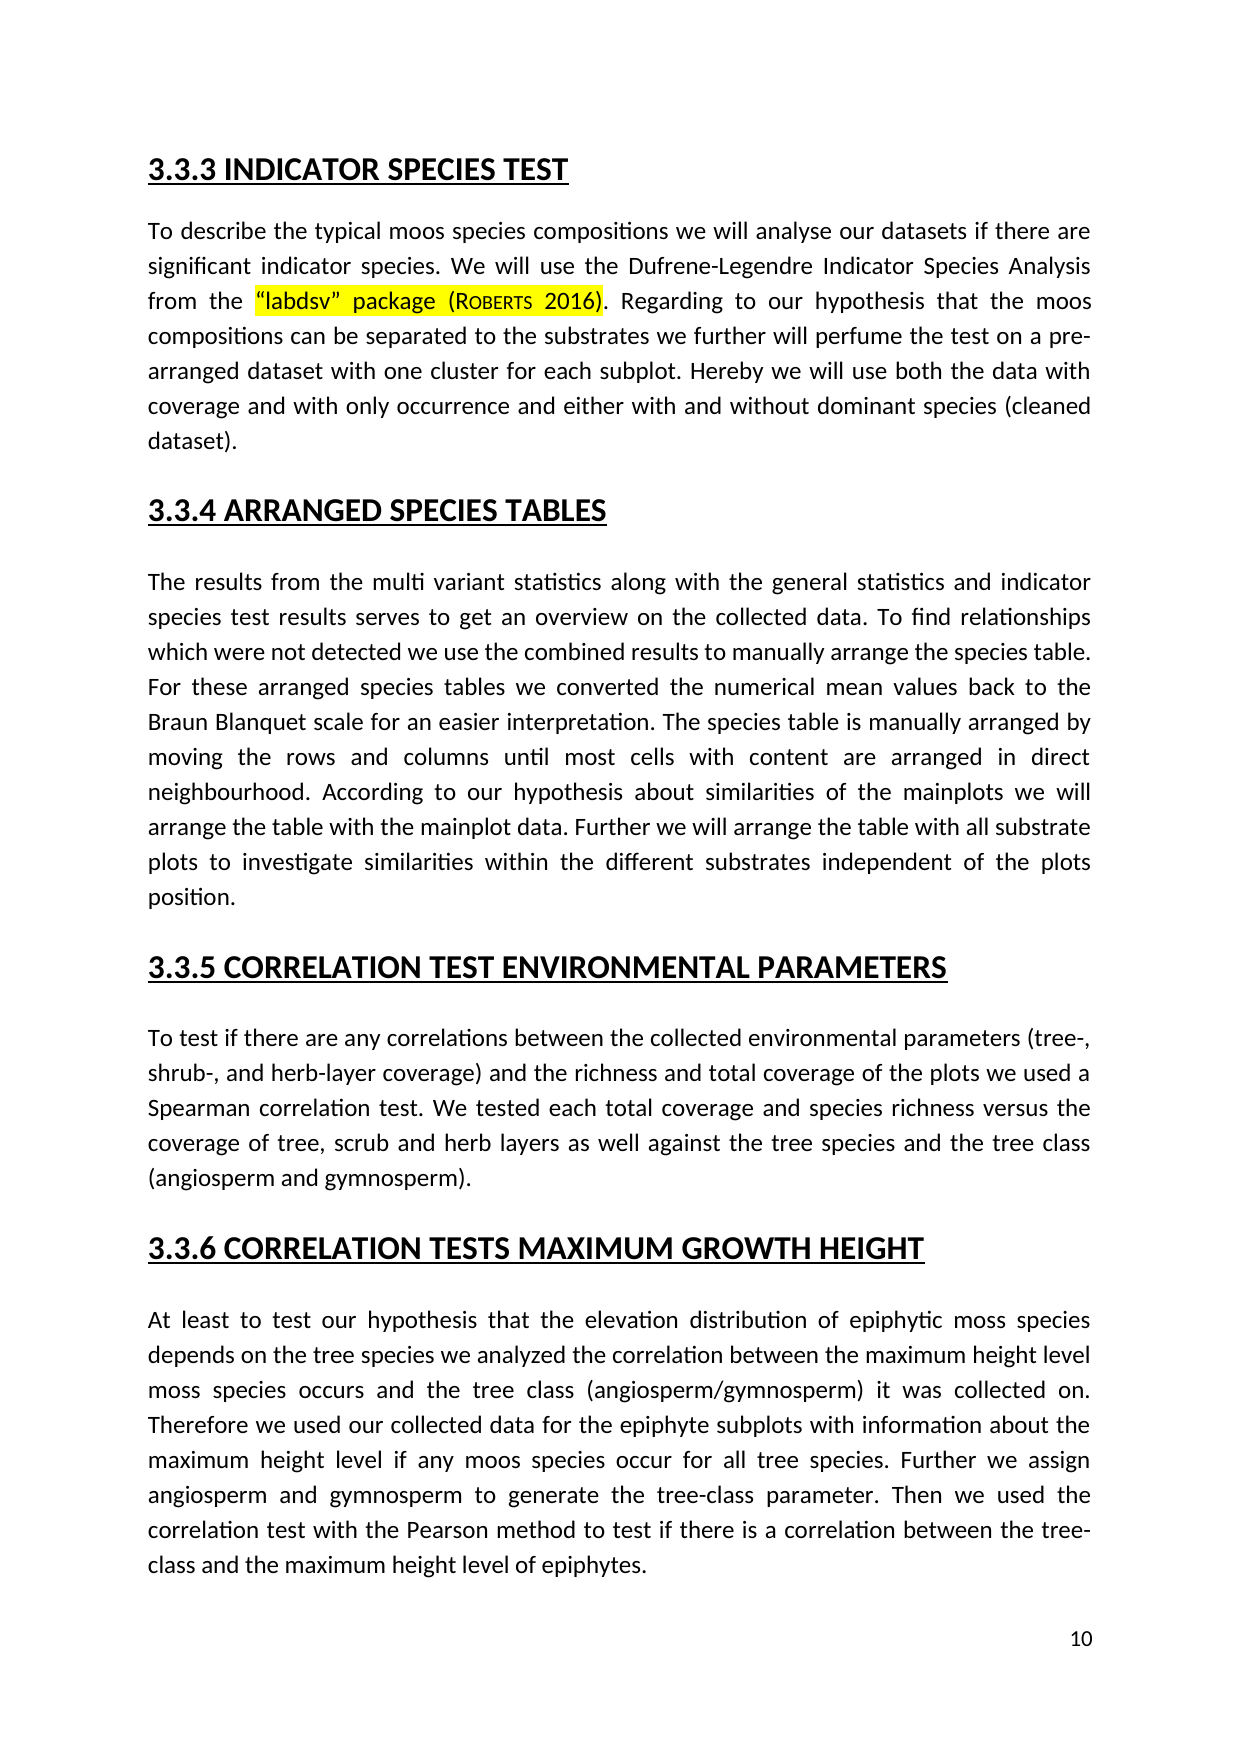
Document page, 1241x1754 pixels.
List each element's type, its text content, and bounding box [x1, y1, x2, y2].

text At least to test our hypothesis that the elevation distribution of epiphytic moss species depends on the tree species we analyzed the correlation between the maximum height level moss species occurs and the tree class (angiosperm/gymnosperm) it was collected on. Therefore we used our collected data for the epiphyte subplots with information about the maximum height level if any moos species occur for all tree species. Further we assign angiosperm and gymnosperm to generate the tree-class parameter. Then we used the correlation test with the Pearson method to test if there is a correlation between the tree-class and the maximum height level of epiphytes. [148, 1304, 1092, 1579]
text To describe the typical moos species compositions we will analyse our datasets if there are significant indicator species. We will use the Dufrene-Legendre Indicator Species Analysis from the “labdsv” package (Roberts 2016). Regarding to our hypothesis that the moos compositions can be separated to the substrates we further will perfume the test on a pre-arranged dataset with one cluster for each subplot. Hereby we will use both the data with coverage and with only occurrence and either with and without dominant species (cleaned dataset). [148, 215, 1092, 456]
text The results from the multi variant statistics along with the general statistics and indicator species test results serves to get an overview on the collected data. To find relationships which were not detected we use the combined results to manually arrange the species table. For these arranged species tables we converted the numerical mean values back to the Braun Blanquet scale for an easier interpretation. The species table is manually arranged by moving the rows and columns until most cells with content are arranged in direct neighbourhood. According to our hypothesis about similarities of the mainplots we will arrange the table with the mainplot data. Further we will arrange the table with all substrate plots to investigate similarities within the different substrates independent of the plots position. [148, 566, 1092, 912]
text To test if there are any correlations between the collected environmental parameters (tree-, shrub-, and herb-layer coverage) and the richness and total coverage of the plots we used a Spearman correlation test. We tested each total coverage and species richness versus the coverage of tree, scrub and herb layers as well against the tree species and the tree class (angiosperm and gymnosperm). [148, 1022, 1092, 1193]
text 3.3.6 Correlation tests maximum growth height [148, 1227, 1092, 1268]
text 3.3.5 Correlation test environmental parameters [148, 946, 1092, 987]
text 3.3.4 Arranged species tables [148, 489, 1092, 530]
text 3.3.3 Indicator species test [148, 148, 1092, 188]
